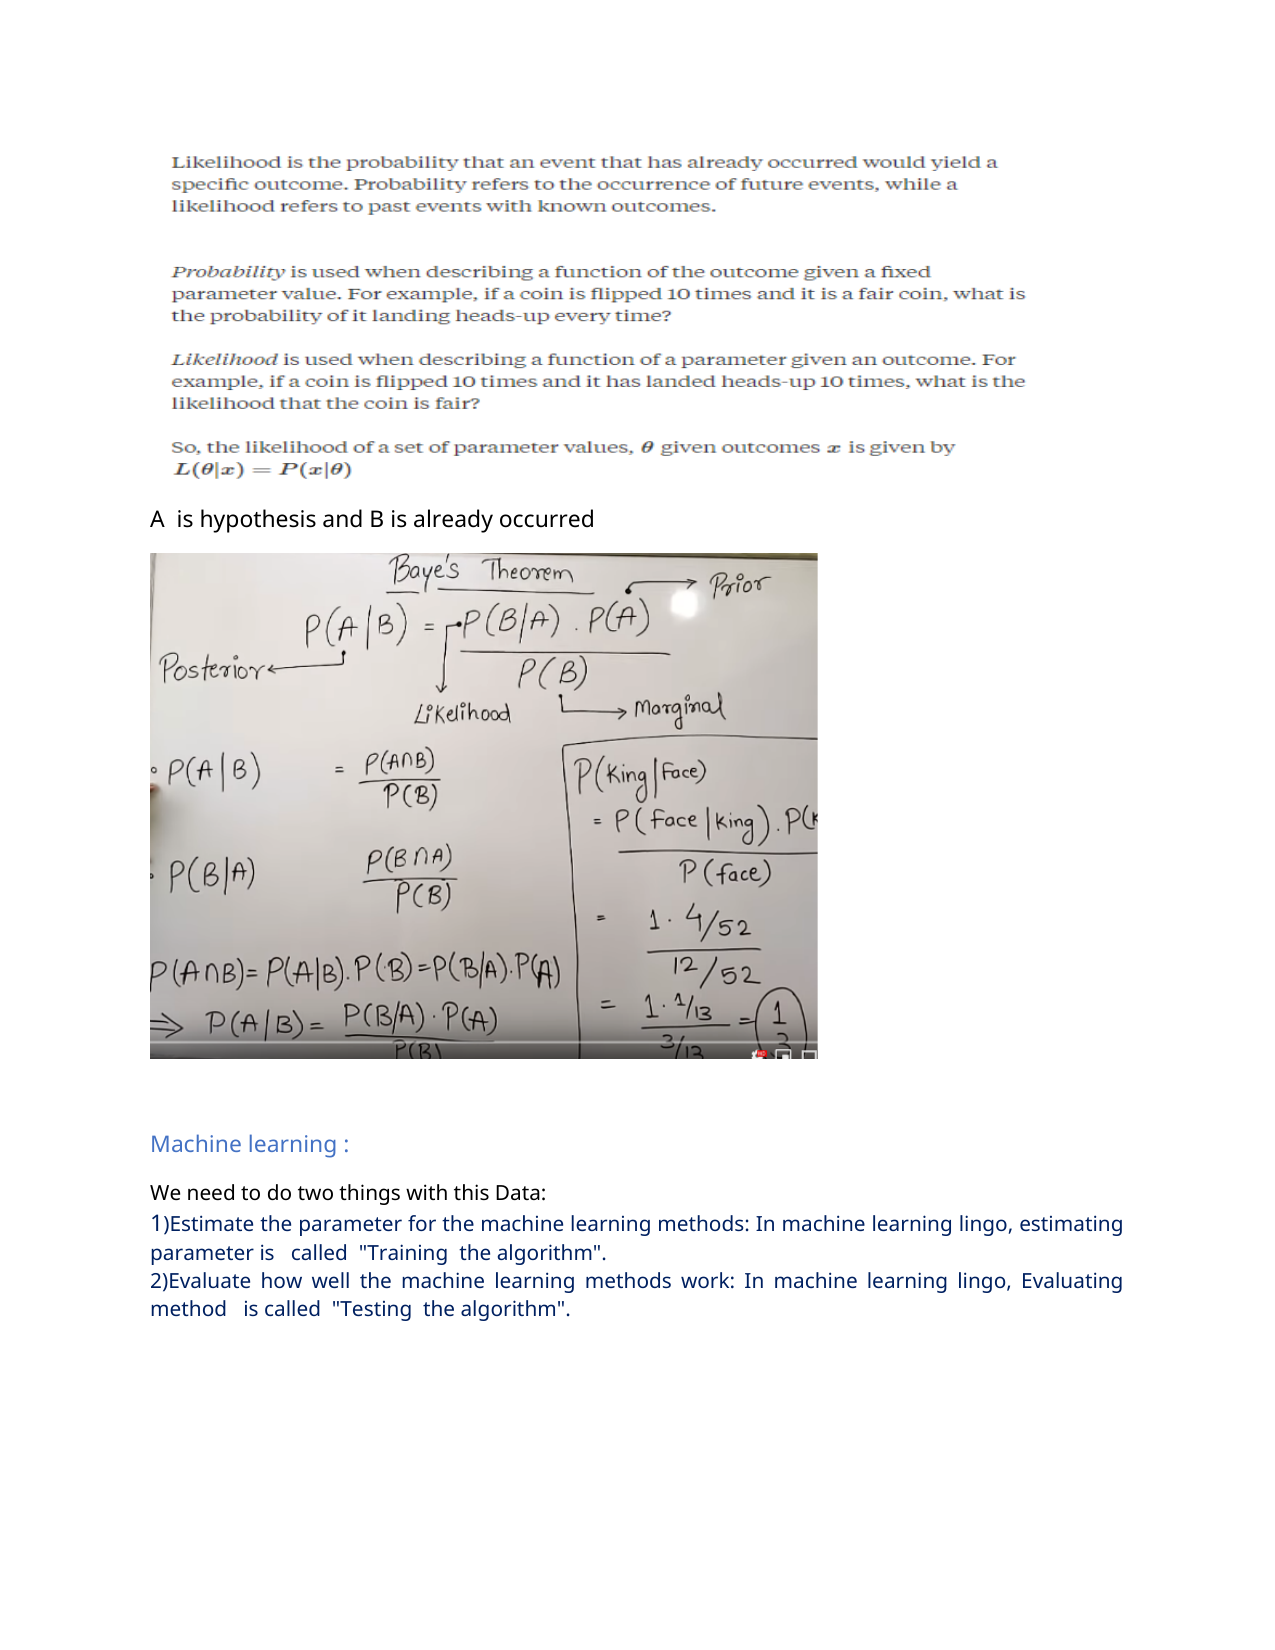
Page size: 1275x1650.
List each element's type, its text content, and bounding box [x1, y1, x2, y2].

text A is hypothesis and B is already occurred [150, 503, 1125, 534]
text Machine learning : [150, 1128, 1125, 1159]
text 1)Estimate the parameter for the machine learning methods: In machine learning lingo, estimating parameter is called "Training the algorithm". [150, 1206, 1125, 1266]
text We need to do two things with this Data: [150, 1178, 1125, 1206]
picture [150, 150, 1076, 484]
picture [150, 553, 818, 1059]
text 2)Evaluate how well the machine learning methods work: In machine learning lingo, Evaluating method is called "Testing the algorithm". [150, 1266, 1125, 1323]
